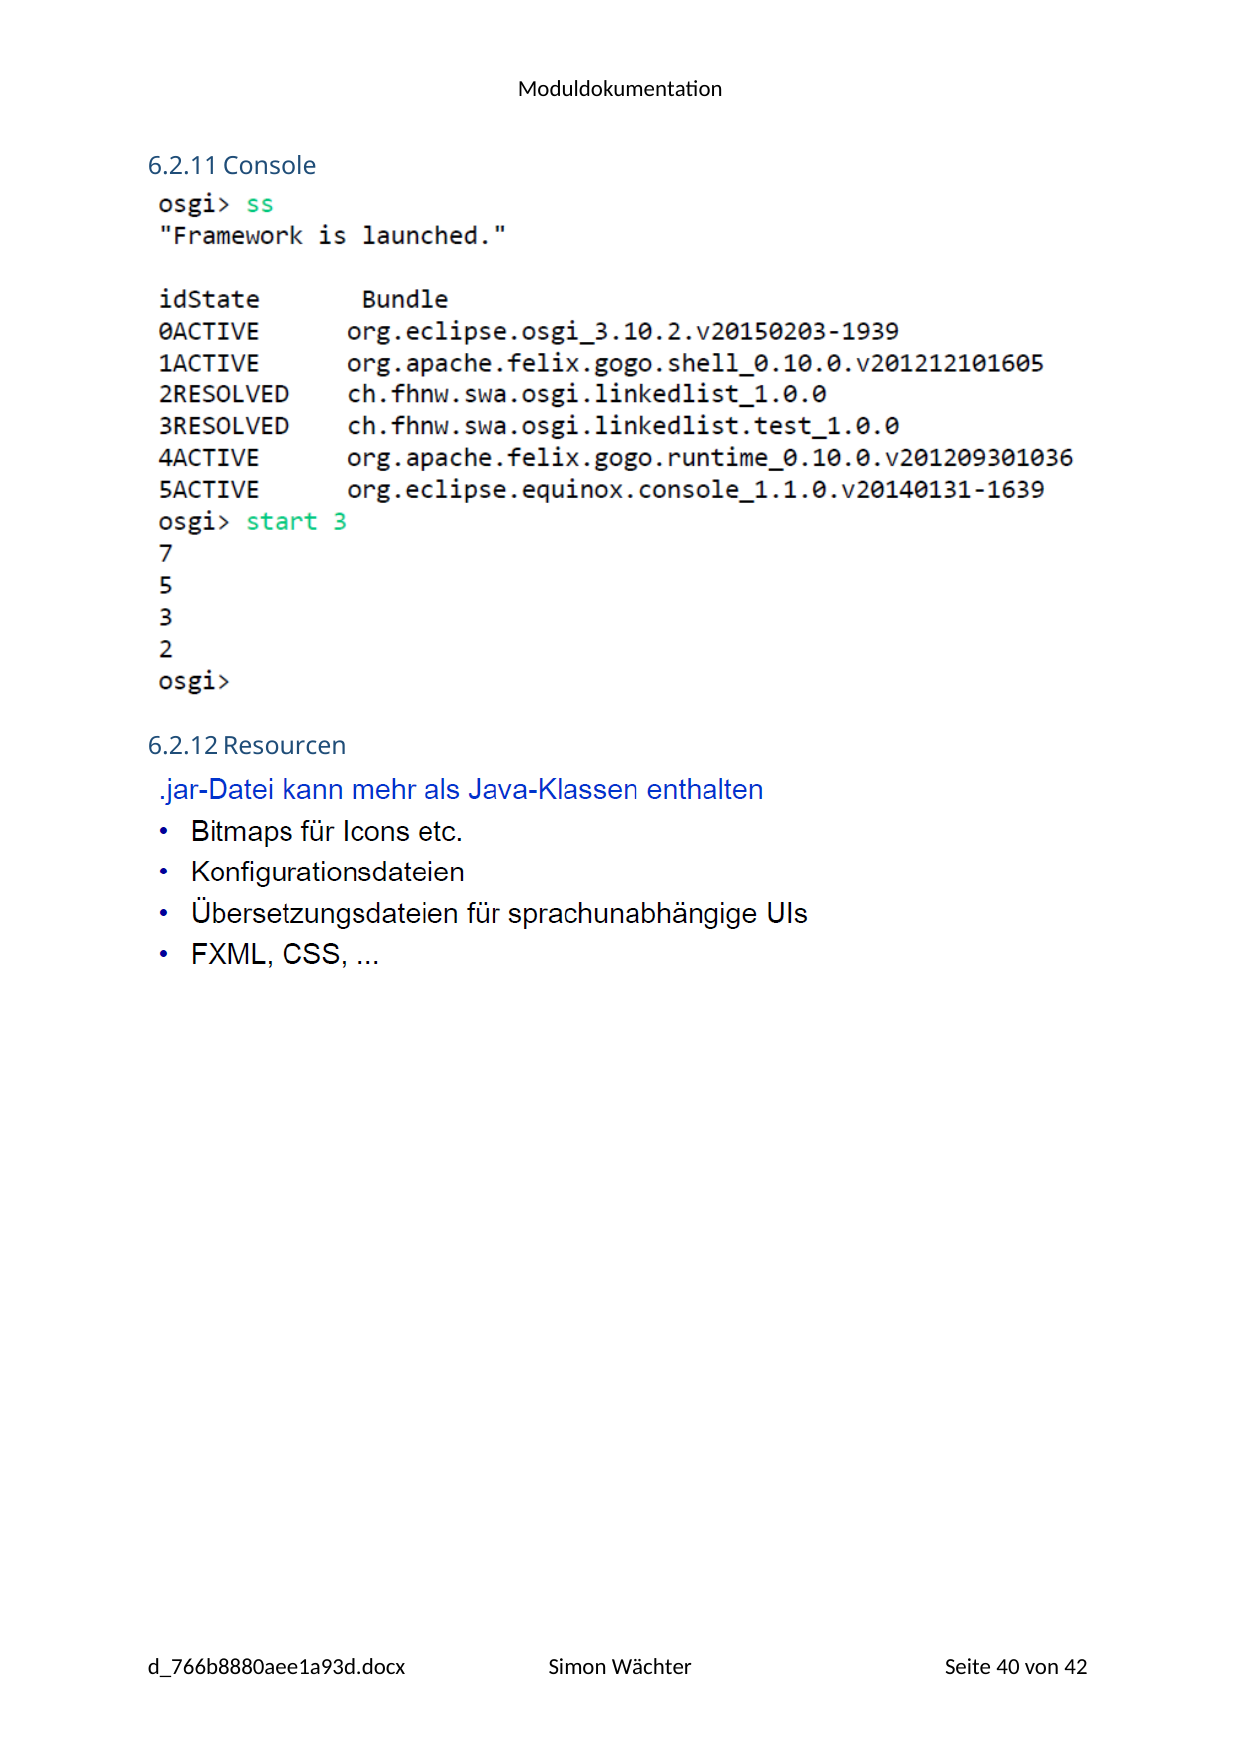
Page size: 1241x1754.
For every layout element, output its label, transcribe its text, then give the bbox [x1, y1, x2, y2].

subtitle Resourcen [148, 728, 1093, 762]
picture [147, 764, 914, 981]
picture [147, 184, 1093, 709]
subtitle Console [148, 148, 1093, 182]
